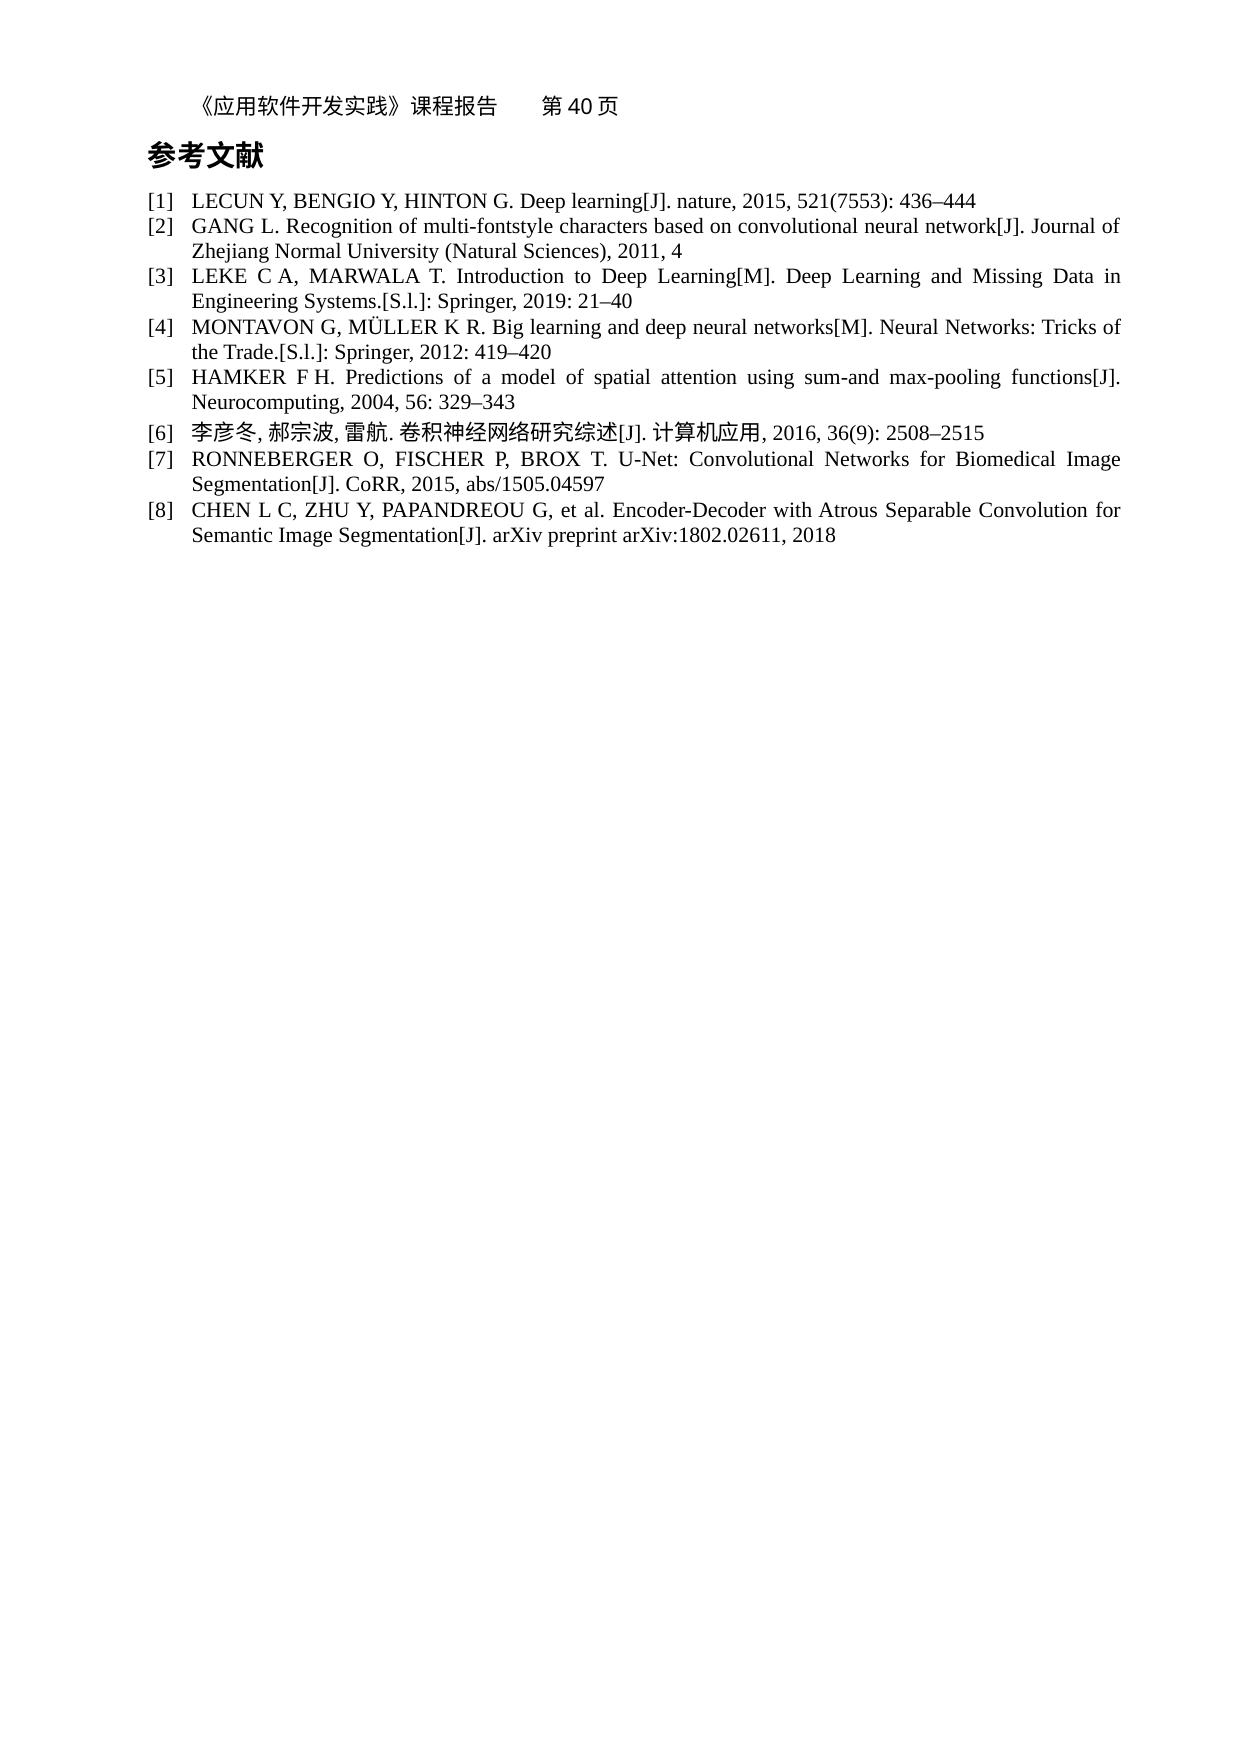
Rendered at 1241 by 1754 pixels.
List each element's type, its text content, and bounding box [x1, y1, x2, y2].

text [8] CHEN L C, ZHU Y, PAPANDREOU G, et al. Encoder-Decoder with Atrous Separable Convolution for Semantic Image Segmentation[J]. arXiv preprint arXiv:1802.02611, 2018 [148, 497, 1122, 547]
text [4] MONTAVON G, MÜLLER K R. Big learning and deep neural networks[M]. Neural Networks: Tricks of the Trade.[S.l.]: Springer, 2012: 419–420 [148, 314, 1122, 364]
text [6] 李彦冬, 郝宗波, 雷航. 卷积神经网络研究综述[J]. 计算机应用, 2016, 36(9): 2508–2515 [148, 414, 1122, 446]
text [1] LECUN Y, BENGIO Y, HINTON G. Deep learning[J]. nature, 2015, 521(7553): 436–444 [148, 188, 1122, 213]
text [7] RONNEBERGER O, FISCHER P, BROX T. U-Net: Convolutional Networks for Biomedical Image Segmentation[J]. CoRR, 2015, abs/1505.04597 [148, 446, 1122, 497]
subtitle 参考文献 [148, 133, 1122, 175]
text [5] HAMKER F H. Predictions of a model of spatial attention using sum-and max-pooling functions[J]. Neurocomputing, 2004, 56: 329–343 [148, 364, 1122, 414]
text [2] GANG L. Recognition of multi-fontstyle characters based on convolutional neural network[J]. Journal of Zhejiang Normal University (Natural Sciences), 2011, 4 [148, 213, 1122, 263]
text [3] LEKE C A, MARWALA T. Introduction to Deep Learning[M]. Deep Learning and Missing Data in Engineering Systems.[S.l.]: Springer, 2019: 21–40 [148, 263, 1122, 314]
